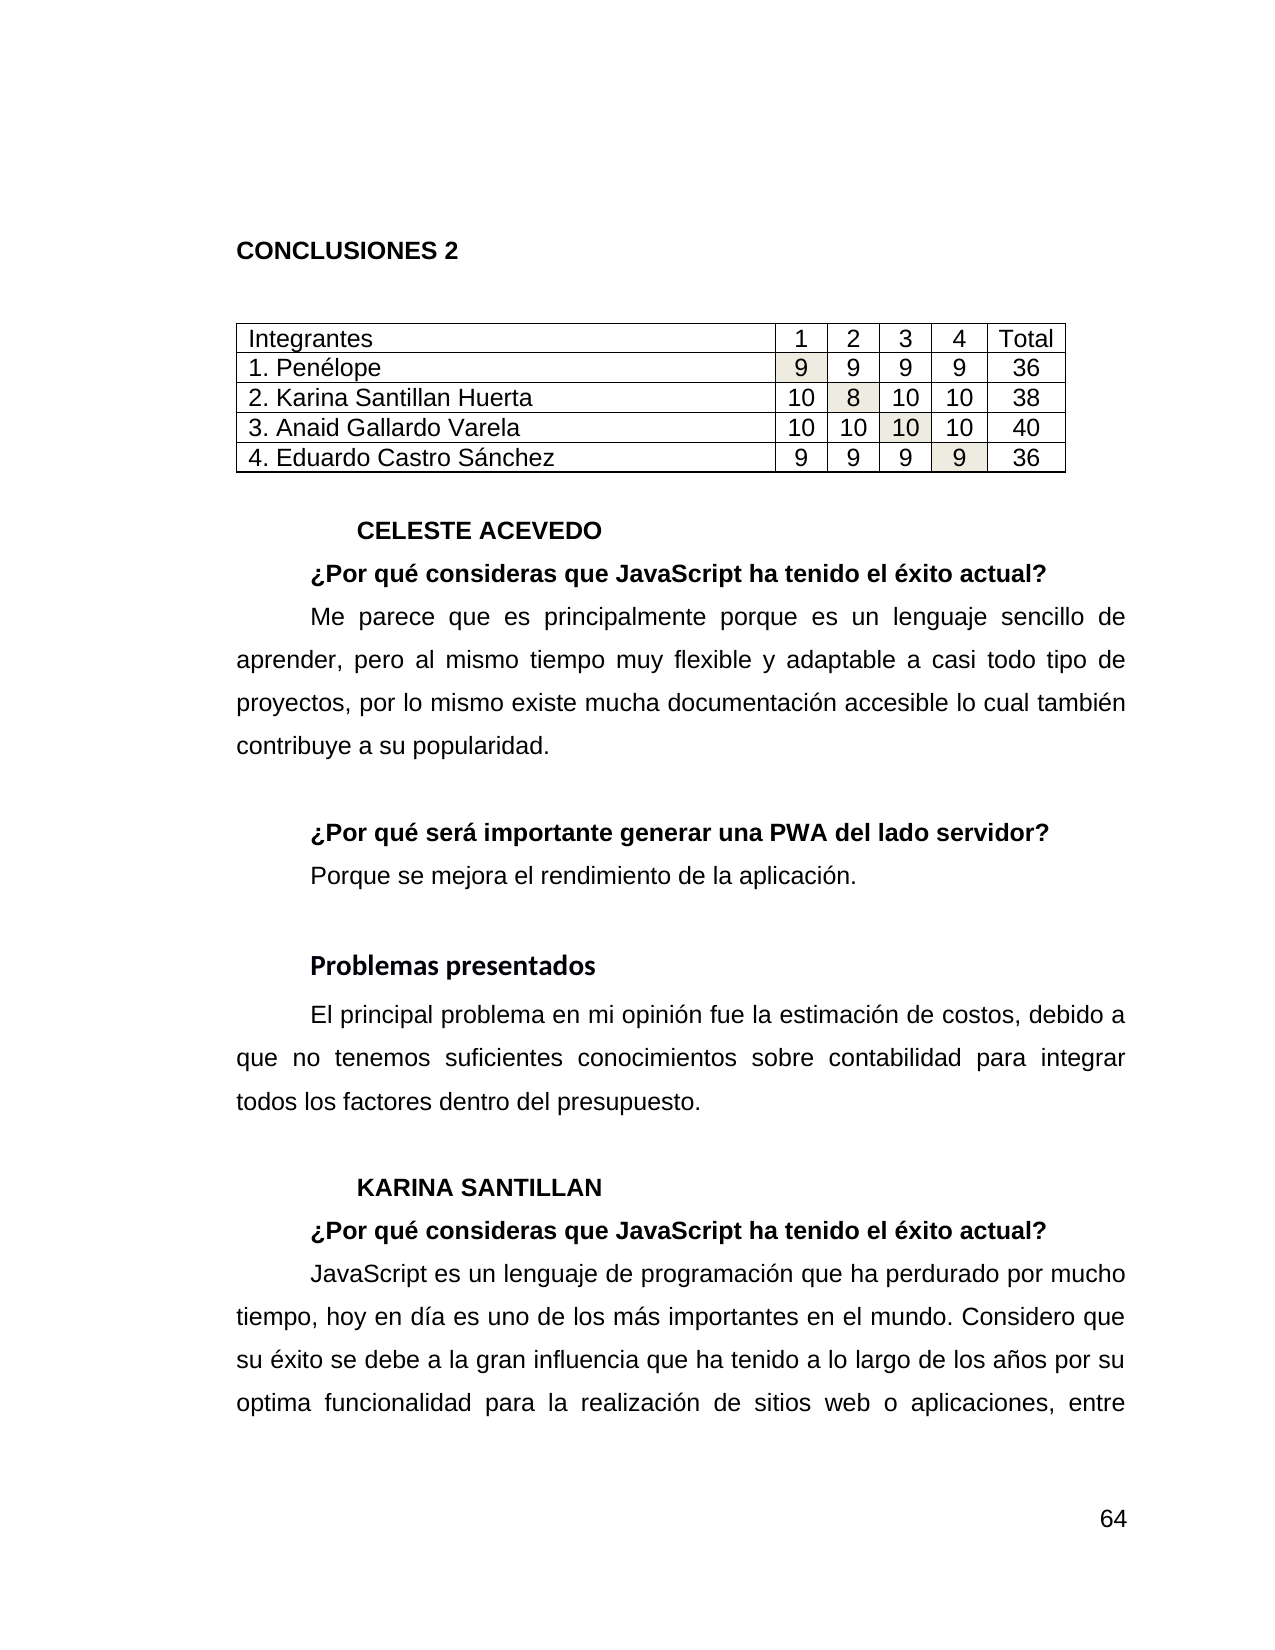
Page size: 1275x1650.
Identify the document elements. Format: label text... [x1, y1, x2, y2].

table_header Total [988, 324, 1065, 352]
table_header 4 [932, 324, 987, 352]
text Porque se mejora el rendimiento de la aplicación. [236, 861, 1127, 889]
table_cell 9 [828, 443, 879, 471]
list Karina Santillan [357, 1173, 1127, 1202]
table_header 1 [776, 324, 827, 352]
subtitle CONCLUSIONES 2 [236, 236, 1127, 265]
table_cell 3. Anaid Gallardo Varela [237, 413, 775, 442]
table_cell 10 [880, 383, 931, 412]
table_cell 10 [932, 383, 987, 412]
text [236, 1259, 1127, 1417]
table_cell 4. Eduardo Castro Sánchez [237, 443, 775, 471]
table_cell 9 [880, 353, 931, 382]
table_cell 36 [988, 353, 1065, 382]
list Celeste Acevedo [357, 516, 1127, 544]
text ¿Por qué será importante generar una PWA del lado servidor? [236, 817, 1127, 846]
table_cell 2. Karina Santillan Huerta [237, 383, 775, 412]
table_cell 9 [880, 443, 931, 471]
table_header 3 [880, 324, 931, 352]
text ¿Por qué consideras que JavaScript ha tenido el éxito actual? [236, 559, 1127, 587]
table_cell 9 [932, 443, 987, 471]
text Me parece que es principalmente porque es un lenguaje sencillo de aprender, pero al mismo tiempo muy flexible y adaptable a casi todo tipo de proyectos, por lo mismo existe mucha documentación accesible lo cual también contribuye a su popularidad. [236, 602, 1127, 760]
text Problemas presentados [236, 947, 1127, 982]
table_cell 9 [932, 353, 987, 382]
table_cell 40 [988, 413, 1065, 442]
table_cell 9 [776, 443, 827, 471]
text ¿Por qué consideras que JavaScript ha tenido el éxito actual? [236, 1216, 1127, 1245]
text El principal problema en mi opinión fue la estimación de costos, debido a que no tenemos suficientes conocimientos sobre contabilidad para integrar todos los factores dentro del presupuesto. [236, 1000, 1127, 1115]
table_cell 10 [932, 413, 987, 442]
table_cell 10 [776, 413, 827, 442]
table_cell 9 [776, 353, 827, 382]
table_header Integrantes [237, 324, 775, 352]
table_cell 1. Penélope [237, 353, 775, 382]
table_cell 36 [988, 443, 1065, 471]
table_cell 38 [988, 383, 1065, 412]
table_cell 9 [828, 353, 879, 382]
table_cell 10 [880, 413, 931, 442]
table_header 2 [828, 324, 879, 352]
table_cell 10 [828, 413, 879, 442]
table_cell 8 [828, 383, 879, 412]
table_cell 10 [776, 383, 827, 412]
